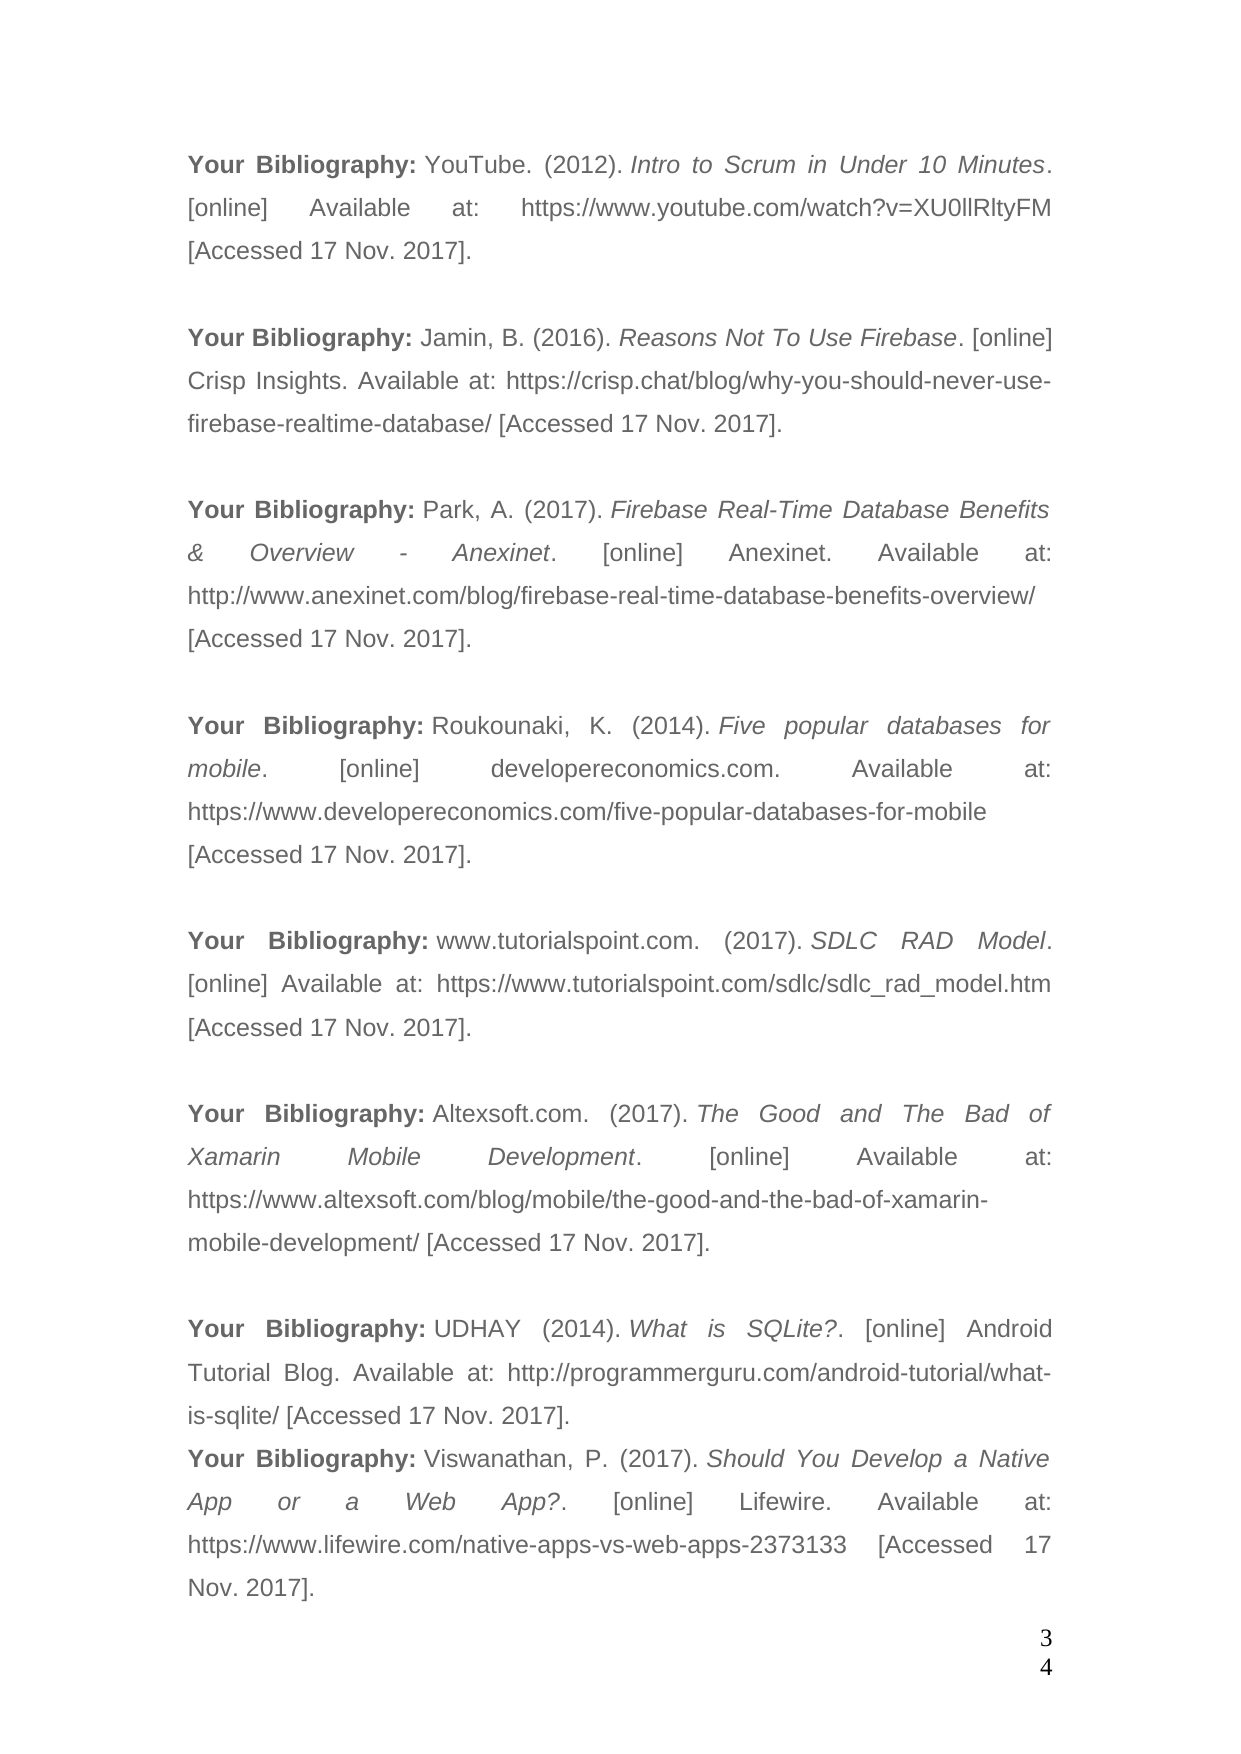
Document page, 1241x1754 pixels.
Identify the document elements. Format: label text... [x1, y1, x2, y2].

text Your Bibliography: Viswanathan, P. (2017). Should You Develop a Native App or a Web App?. [online] Lifewire. Available at: https://www.lifewire.com/native-apps-vs-web-apps-2373133 [Accessed 17 Nov. 2017]. [187, 1510, 1053, 1602]
text Your Bibliography: Altexsoft.com. (2017). The Good and The Bad of Xamarin Mobile Development. [online] Available at: https://www.altexsoft.com/blog/mobile/the-good-and-the-bad-of-xamarin-mobile-development/ [Accessed 17 Nov. 2017]. [187, 1099, 1053, 1164]
text Your Bibliography: UDHAY (2014). What is SQLite?. [online] Android Tutorial Blog. Available at: http://programmerguru.com/android-tutorial/what-is-sqlite/ [Accessed 17 Nov. 2017]. [187, 1314, 1053, 1429]
text Your Bibliography: Park, A. (2017). Firebase Real-Time Database Benefits & Overview - Anexinet. [online] Anexinet. Available at: http://www.anexinet.com/blog/firebase-real-time-database-benefits-overview/ [Accessed 17 Nov. 2017]. [187, 558, 1053, 653]
text Your Bibliography: Viswanathan, P. (2017). Should You Develop a Native App or a Web App?. [online] Lifewire. Available at: https://www.lifewire.com/native-apps-vs-web-apps-2373133 [Accessed 17 Nov. 2017]. [187, 1444, 1053, 1507]
text Your Bibliography: Roukounaki, K. (2014). Five popular databases for mobile. [online] developereconomics.com. Available at: https://www.developereconomics.com/five-popular-databases-for-mobile [Accessed 17 Nov. 2017]. [187, 711, 1053, 869]
text Your Bibliography: Jamin, B. (2016). Reasons Not To Use Firebase. [online] Crisp Insights. Available at: https://crisp.chat/blog/why-you-should-never-use-firebase-realtime-database/ [Accessed 17 Nov. 2017]. [187, 322, 1053, 437]
text Your Bibliography: Altexsoft.com. (2017). The Good and The Bad of Xamarin Mobile Development. [online] Available at: https://www.altexsoft.com/blog/mobile/the-good-and-the-bad-of-xamarin-mobile-development/ [Accessed 17 Nov. 2017]. [187, 1165, 1053, 1257]
text Your Bibliography: Park, A. (2017). Firebase Real-Time Database Benefits & Overview - Anexinet. [online] Anexinet. Available at: http://www.anexinet.com/blog/firebase-real-time-database-benefits-overview/ [Accessed 17 Nov. 2017]. [187, 495, 1053, 556]
text Your Bibliography: www.tutorialspoint.com. (2017). SDLC RAD Model. [online] Available at: https://www.tutorialspoint.com/sdlc/sdlc_rad_model.htm [Accessed 17 Nov. 2017]. [187, 926, 1053, 1041]
text Your Bibliography: YouTube. (2012). Intro to Scrum in Under 10 Minutes. [online] Available at: https://www.youtube.com/watch?v=XU0llRltyFM [Accessed 17 Nov. 2017]. [187, 150, 1053, 265]
